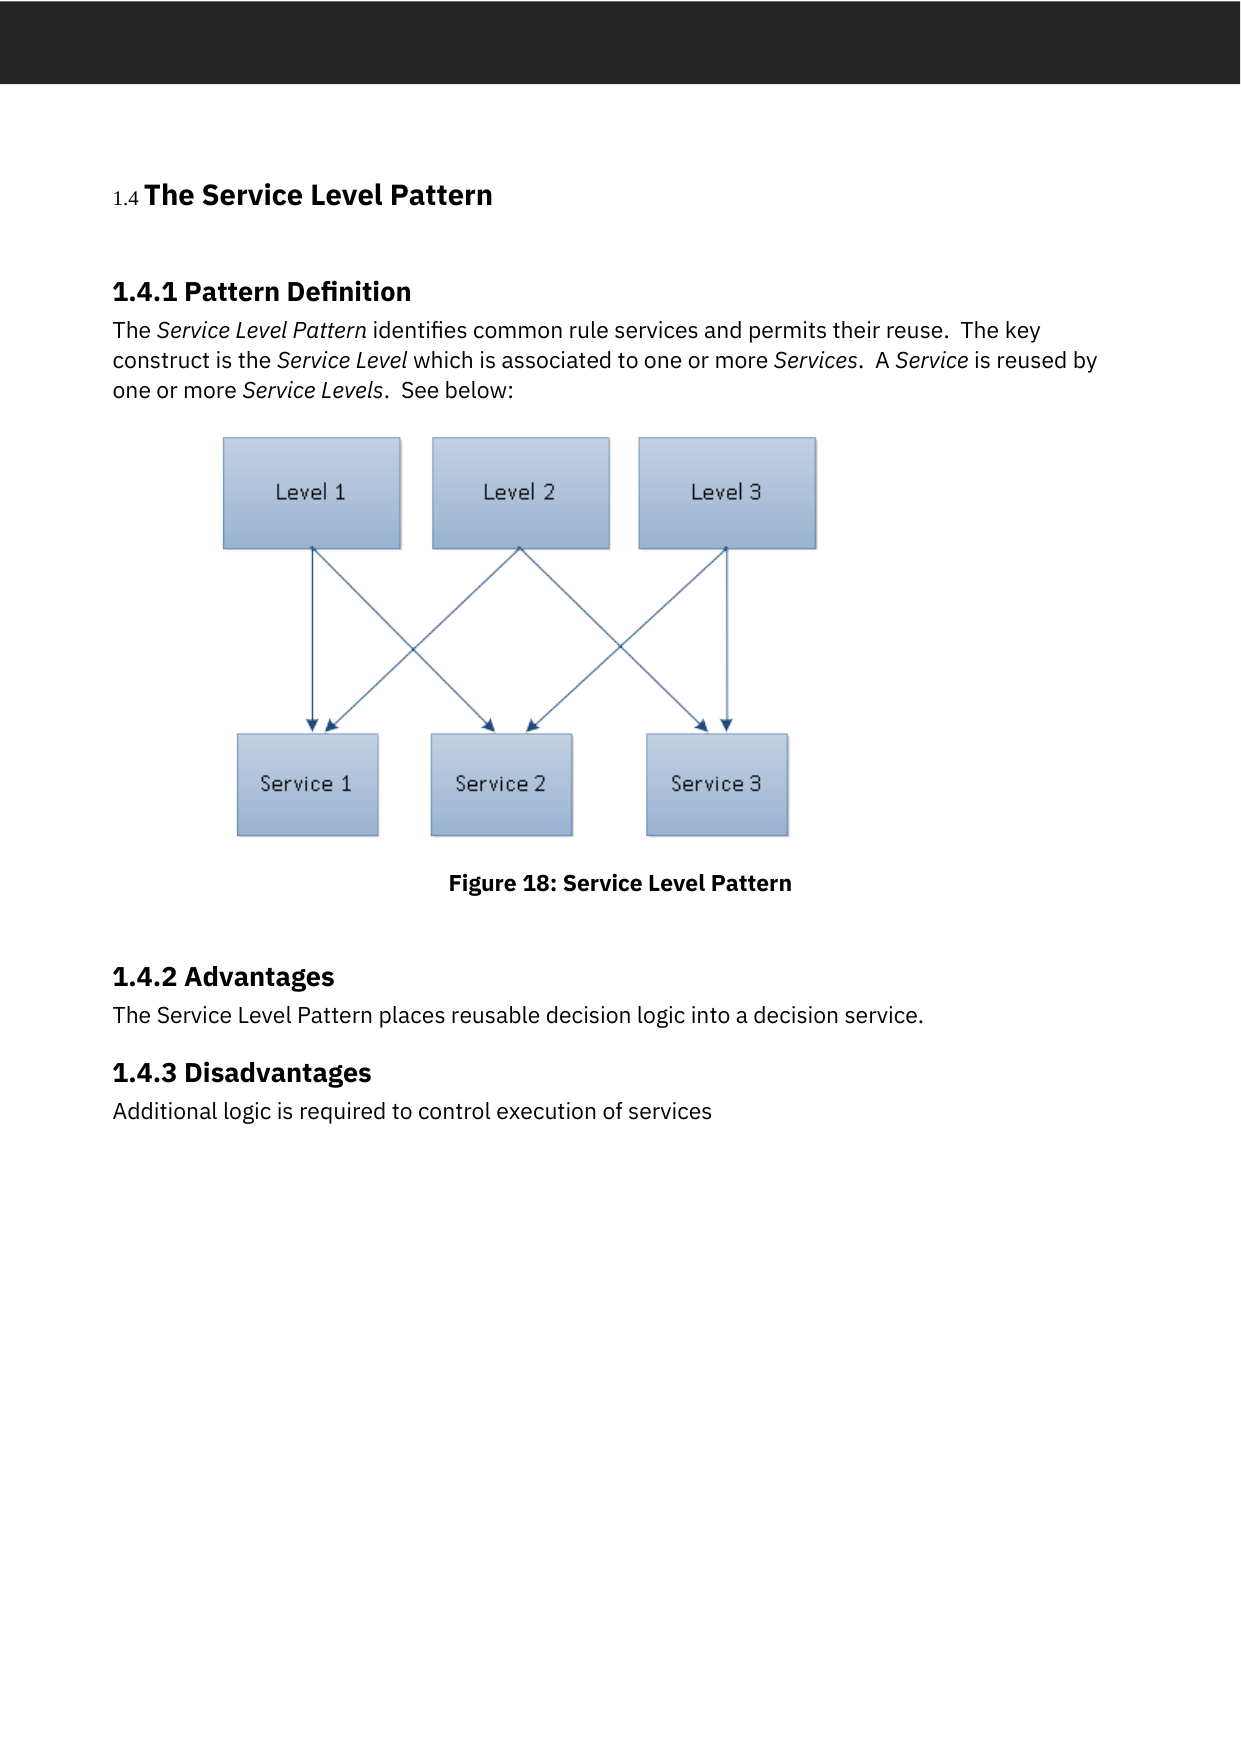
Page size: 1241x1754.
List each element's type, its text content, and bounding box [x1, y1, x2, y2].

subtitle Advantages [112, 958, 1128, 993]
subtitle Disadvantages [112, 1054, 1128, 1090]
text Additional logic is required to control execution of services [112, 1096, 1128, 1126]
text Figure 18: Service Level Pattern [112, 867, 1128, 897]
text The Service Level Pattern places reusable decision logic into a decision service. [112, 1000, 1128, 1029]
subtitle The Service Level Pattern [112, 175, 1128, 213]
text The Service Level Pattern identifies common rule services and permits their reuse. The key construct is the Service Level which is associated to one or more Services. A Service is reused by one or more Service Levels. See below: [112, 315, 1128, 405]
subtitle Pattern Definition [112, 274, 1128, 309]
